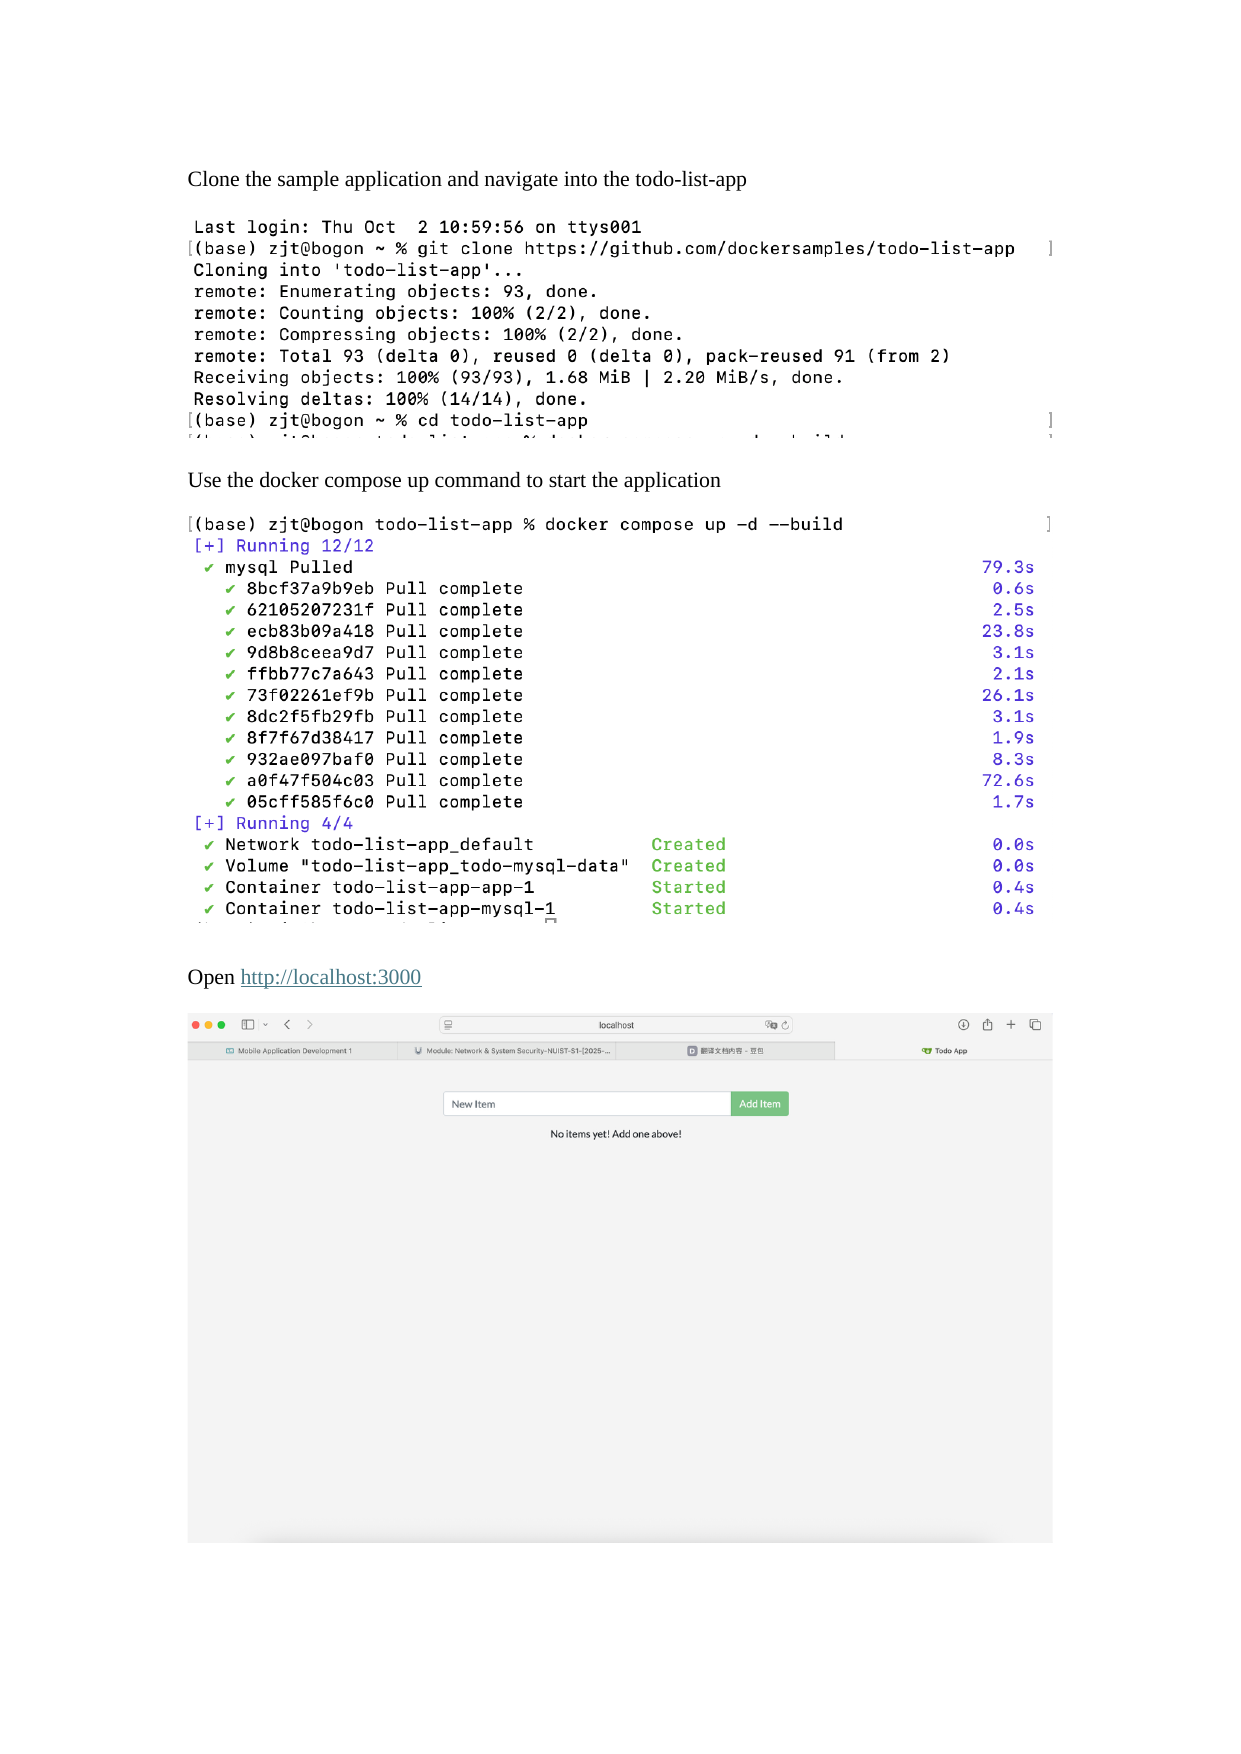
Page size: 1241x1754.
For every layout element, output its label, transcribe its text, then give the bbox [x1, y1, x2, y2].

text Clone the sample application and navigate into the todo-list-app [187, 162, 1053, 194]
picture [187, 215, 1053, 438]
picture [187, 516, 1053, 923]
picture [187, 1013, 1053, 1543]
text Open http://localhost:3000 [187, 961, 1053, 993]
text Use the docker compose up command to start the application [187, 464, 1053, 496]
